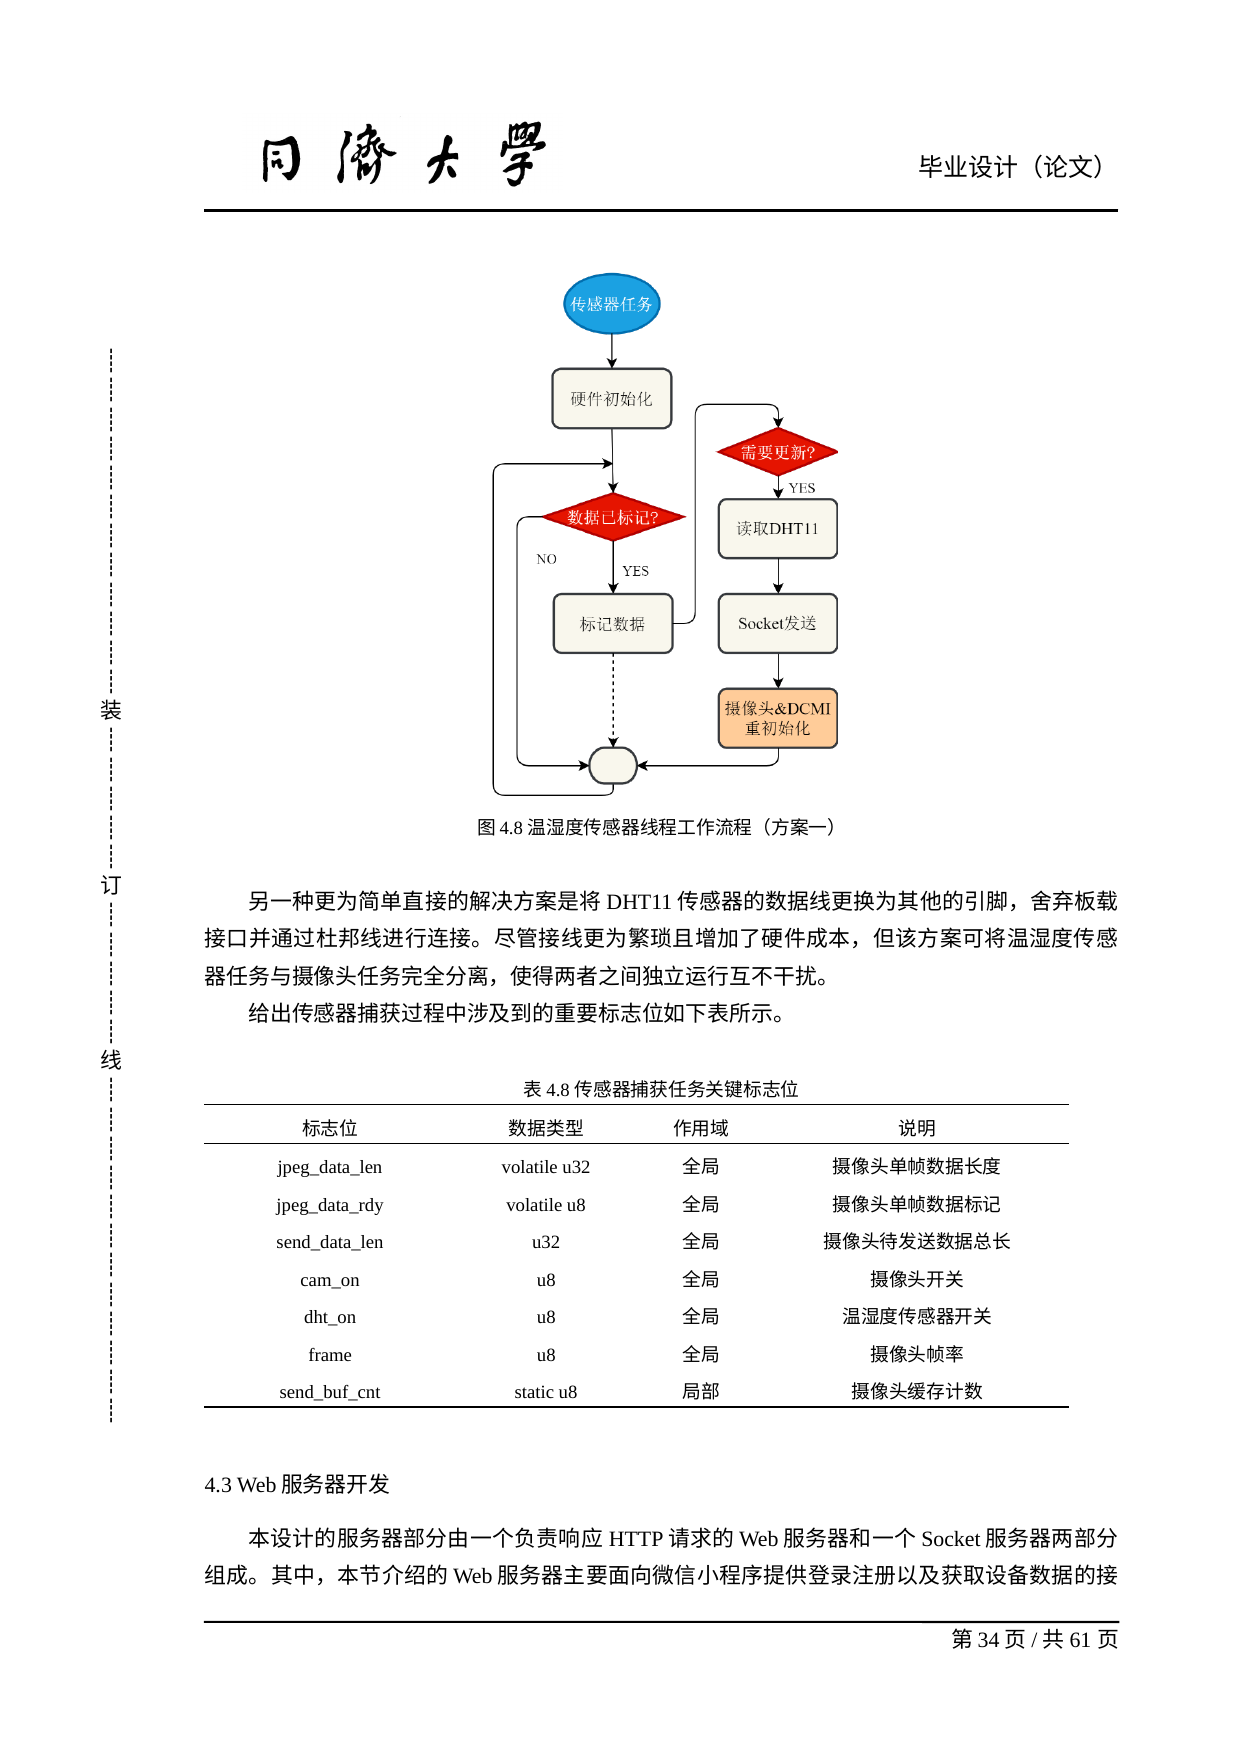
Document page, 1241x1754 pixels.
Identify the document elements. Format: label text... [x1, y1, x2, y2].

table_cell jpeg_data_rdy [204, 1181, 455, 1219]
table_cell u8 [455, 1256, 636, 1294]
picture [485, 272, 838, 805]
table_cell volatile u8 [455, 1181, 636, 1219]
table_cell frame [204, 1331, 455, 1369]
table_cell volatile u32 [455, 1144, 636, 1181]
table_cell 全局 [636, 1331, 765, 1369]
table_header 数据类型 [455, 1105, 636, 1143]
table_cell send_data_len [204, 1219, 455, 1256]
table_cell 全局 [636, 1219, 765, 1256]
table_cell 摄像头缓存计数 [765, 1369, 1068, 1406]
table_cell 全局 [636, 1144, 765, 1181]
table_cell u32 [455, 1219, 636, 1256]
table_header 说明 [765, 1105, 1068, 1143]
table_cell 局部 [636, 1369, 765, 1406]
text 4.3 Web服务器开发 [204, 1462, 1118, 1499]
table_cell 摄像头帧率 [765, 1331, 1068, 1369]
table_header 标志位 [204, 1105, 455, 1143]
table_cell cam_on [204, 1256, 455, 1294]
table_header 作用域 [636, 1105, 765, 1143]
picture [241, 113, 564, 193]
table_cell 全局 [636, 1256, 765, 1294]
table_cell 摄像头开关 [765, 1256, 1068, 1294]
text 图4.8 温湿度传感器线程工作流程（方案一） [204, 804, 1118, 842]
text 本设计的服务器部分由一个负责响应HTTP请求的Web服务器和一个Socket服务器两部分组成。其中，本节介绍的Web服务器主要面向微信小程序提供登录注册以及获取设备数据的接口，同时也面向嵌入式设备提供身份校验服务。服务器端的功能全部通过Python编写并使用VSCode作为开发环境。 [204, 1516, 1118, 1591]
table_cell static u8 [455, 1369, 636, 1406]
table_cell 摄像头待发送数据总长 [765, 1219, 1068, 1256]
text 给出传感器捕获过程中涉及到的重要标志位如下表所示。 [204, 992, 1118, 1029]
table_cell 摄像头单帧数据长度 [765, 1144, 1068, 1181]
table_cell 温湿度传感器开关 [765, 1294, 1068, 1331]
table_cell 摄像头单帧数据标记 [765, 1181, 1068, 1219]
table_cell 全局 [636, 1181, 765, 1219]
table_cell u8 [455, 1331, 636, 1369]
table_cell 全局 [636, 1294, 765, 1331]
table_cell jpeg_data_len [204, 1144, 455, 1181]
table_cell u8 [455, 1294, 636, 1331]
table_cell send_buf_cnt [204, 1369, 455, 1406]
text 表4.8 传感器捕获任务关键标志位 [204, 1067, 1118, 1104]
text 另一种更为简单直接的解决方案是将DHT11传感器的数据线更换为其他的引脚，舍弃板载接口并通过杜邦线进行连接。尽管接线更为繁琐且增加了硬件成本，但该方案可将温湿度传感器任务与摄像头任务完全分离，使得两者之间独立运行互不干扰。 [204, 879, 1118, 992]
table_cell dht_on [204, 1294, 455, 1331]
